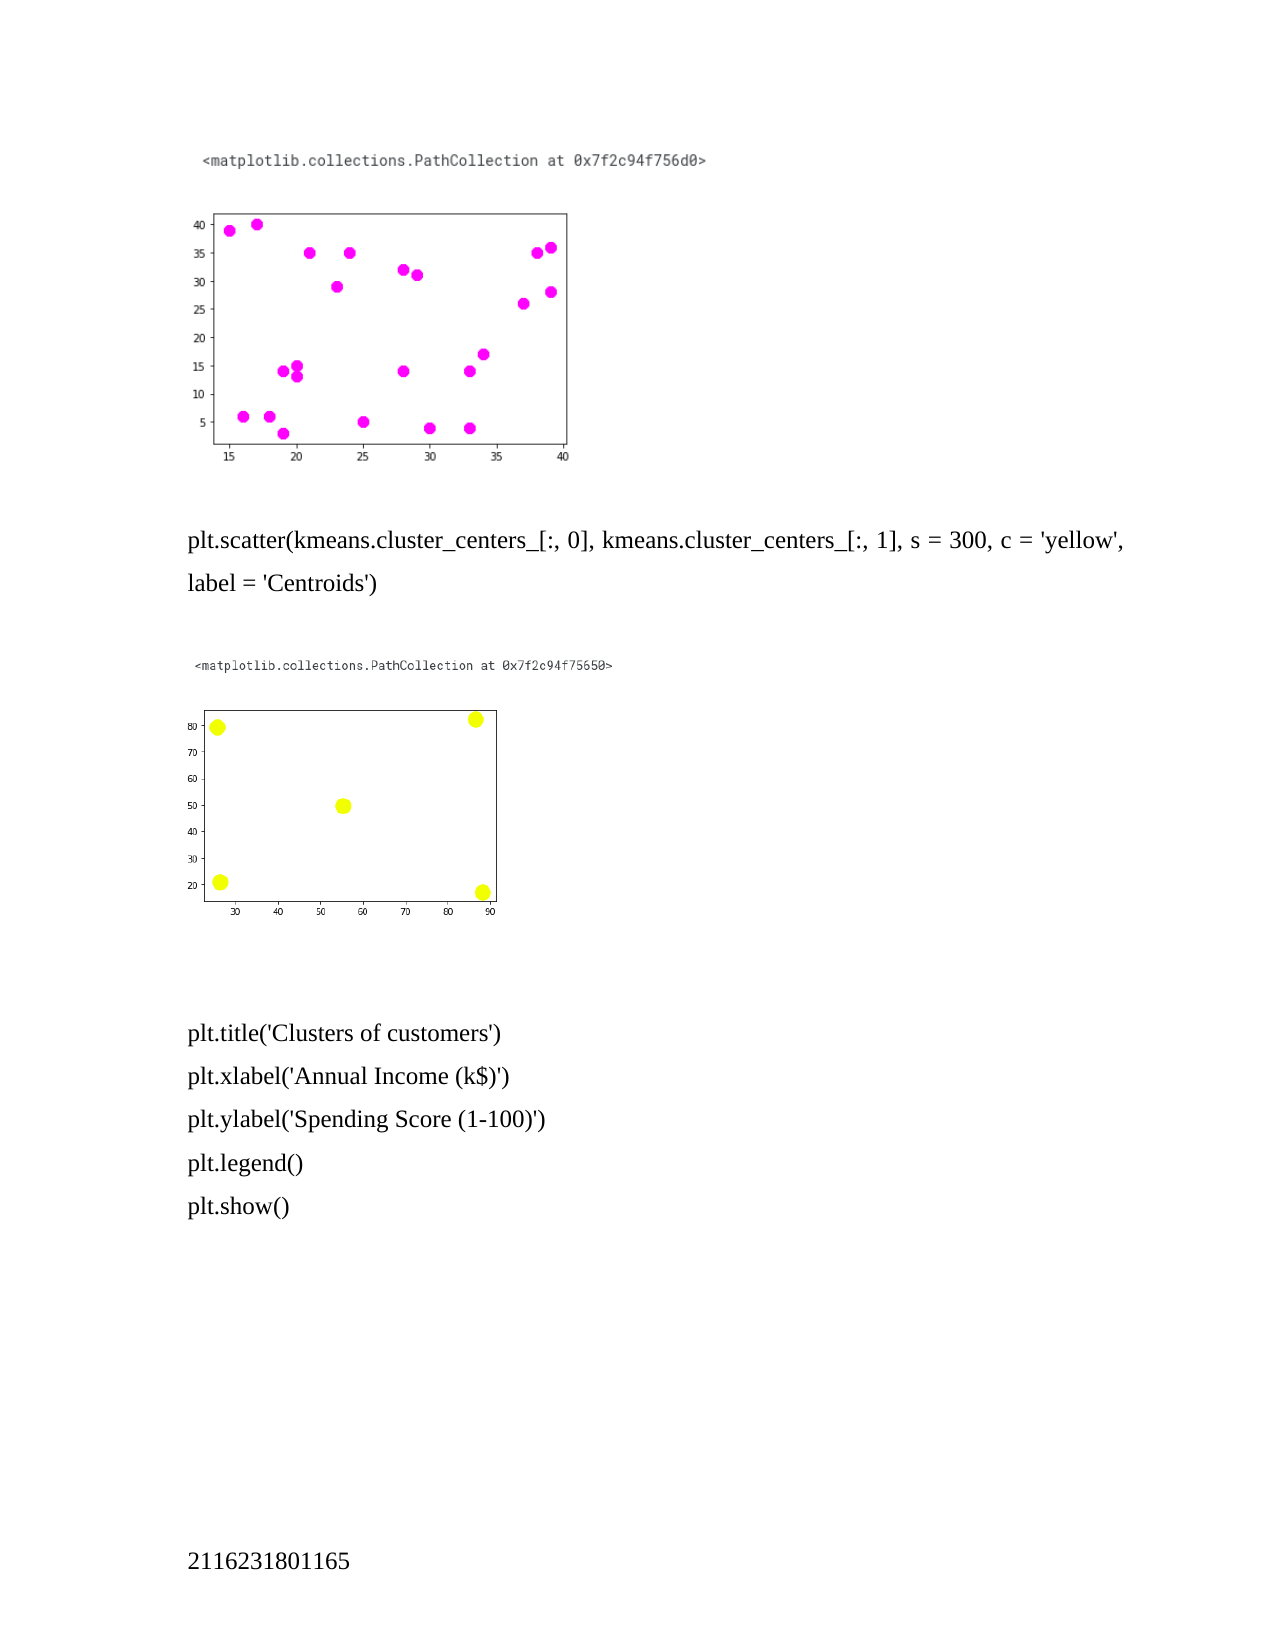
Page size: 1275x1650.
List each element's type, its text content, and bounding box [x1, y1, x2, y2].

text plt.show() [187, 1191, 1125, 1219]
text plt.legend() [187, 1148, 1125, 1176]
text plt.title('Clusters of customers') [187, 1018, 1125, 1047]
picture [187, 654, 626, 918]
text plt.xlabel('Annual Income (k$)') [187, 1061, 1125, 1090]
text plt.ylabel('Spending Score (1-100)') [187, 1104, 1125, 1133]
picture [187, 150, 717, 468]
text plt.scatter(kmeans.cluster_centers_[:, 0], kmeans.cluster_centers_[:, 1], s = 300, c = 'yellow', label = 'Centroids') [187, 525, 1125, 597]
